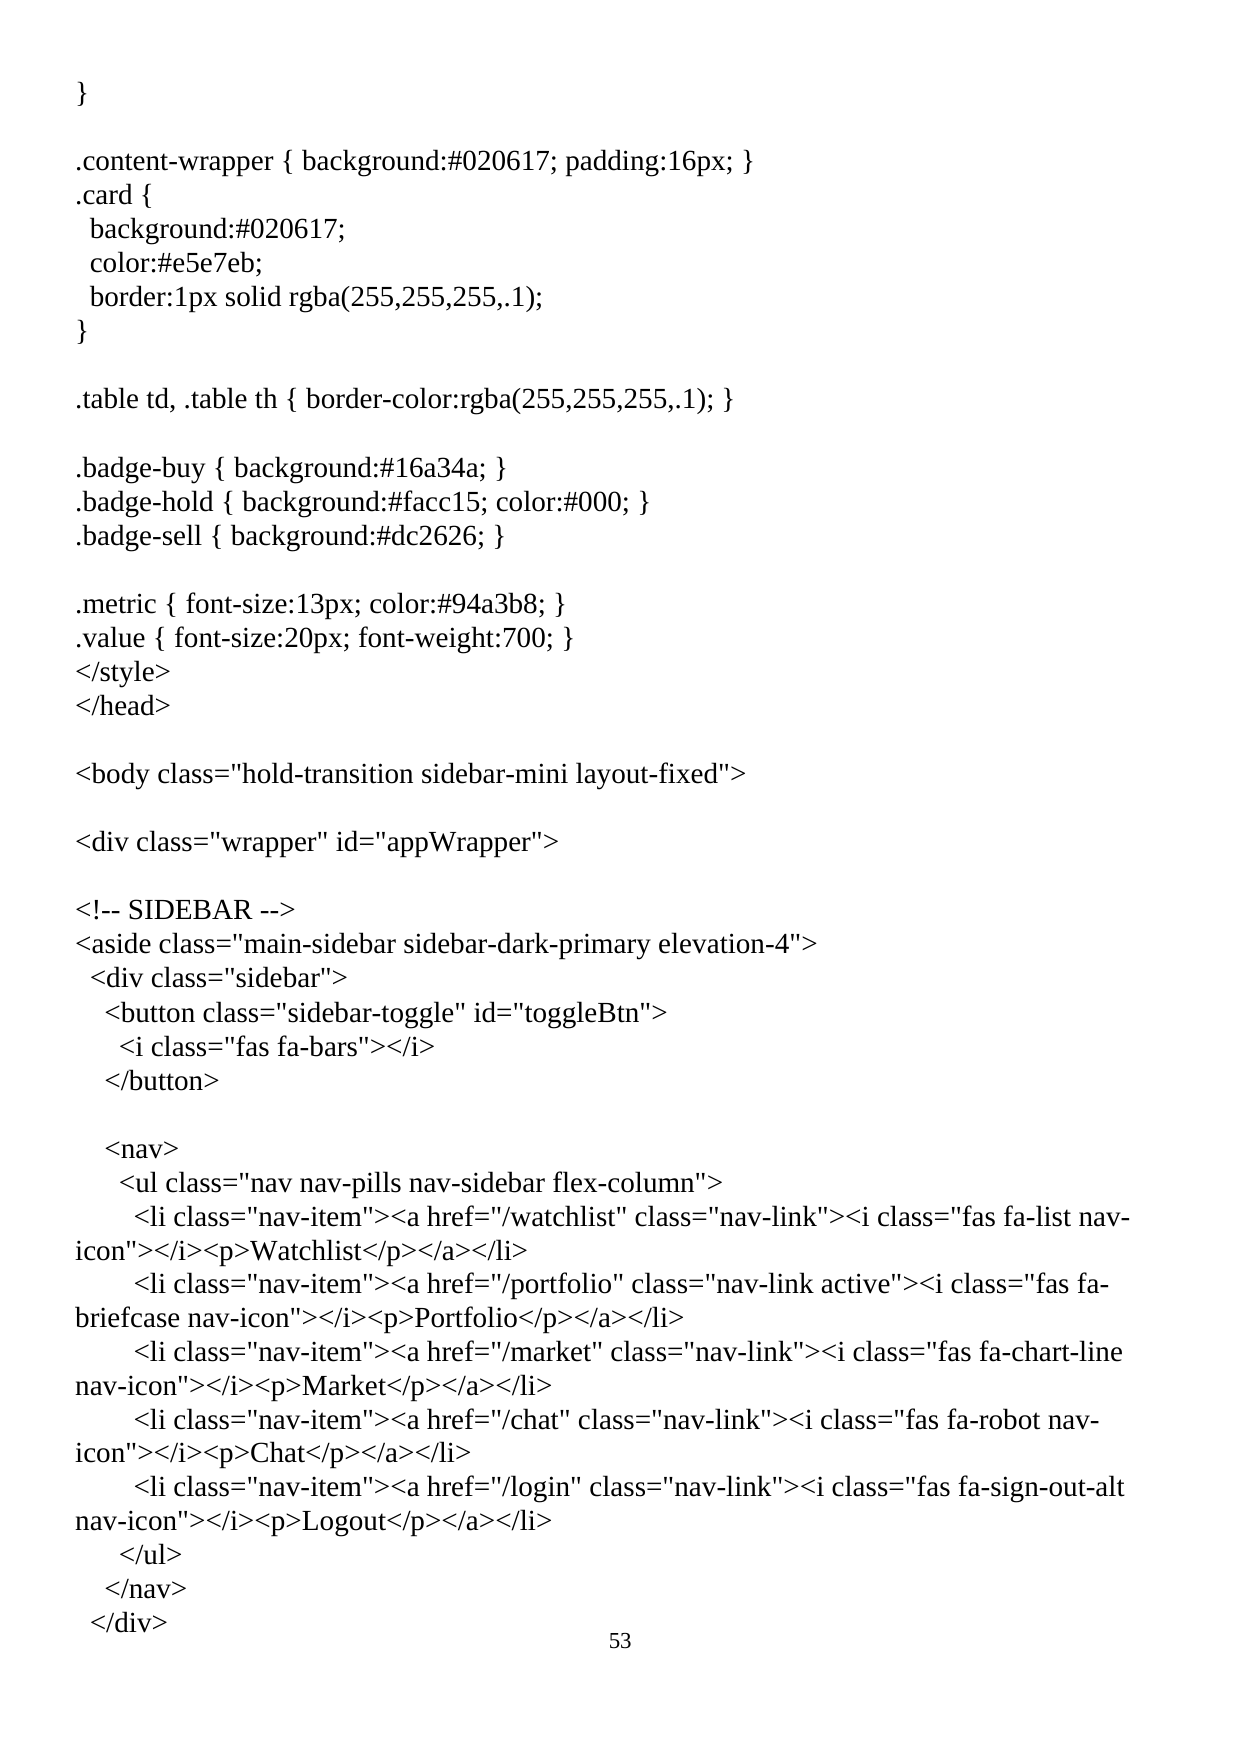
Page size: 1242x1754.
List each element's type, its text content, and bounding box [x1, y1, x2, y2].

text </div> [75, 1605, 1167, 1639]
text <div class="wrapper" id="appWrapper"> [75, 824, 1167, 858]
text </ul> [75, 1537, 1167, 1571]
text <li class="nav-item"><a href="/market" class="nav-link"><i class="fas fa-chart-line nav-icon"></i><p>Market</p></a></li> [75, 1334, 1167, 1401]
text <li class="nav-item"><a href="/chat" class="nav-link"><i class="fas fa-robot nav-icon"></i><p>Chat</p></a></li> [75, 1402, 1167, 1469]
text <ul class="nav nav-pills nav-sidebar flex-column"> [75, 1165, 1167, 1198]
text <i class="fas fa-bars"></i> [75, 1029, 1167, 1062]
text } [75, 313, 1167, 347]
text </head> [75, 688, 1167, 722]
text <body class="hold-transition sidebar-mini layout-fixed"> [75, 756, 1167, 790]
text .card { [75, 177, 1167, 211]
text color:#e5e7eb; [75, 245, 1167, 279]
text .metric { font-size:13px; color:#94a3b8; } [75, 586, 1167, 619]
text .badge-buy { background:#16a34a; } [75, 450, 1167, 483]
text .content-wrapper { background:#020617; padding:16px; } [75, 143, 1167, 177]
text background:#020617; [75, 211, 1167, 245]
text .badge-hold { background:#facc15; color:#000; } [75, 484, 1167, 517]
text <!-- SIDEBAR --> [75, 892, 1167, 926]
text </nav> [75, 1571, 1167, 1605]
text <li class="nav-item"><a href="/watchlist" class="nav-link"><i class="fas fa-list nav-icon"></i><p>Watchlist</p></a></li> [75, 1199, 1167, 1266]
text border:1px solid rgba(255,255,255,.1); [75, 279, 1167, 313]
text </button> [75, 1063, 1167, 1096]
text .table td, .table th { border-color:rgba(255,255,255,.1); } [75, 382, 1167, 415]
text <li class="nav-item"><a href="/login" class="nav-link"><i class="fas fa-sign-out-alt nav-icon"></i><p>Logout</p></a></li> [75, 1469, 1167, 1537]
text <aside class="main-sidebar sidebar-dark-primary elevation-4"> [75, 927, 1167, 960]
text <div class="sidebar"> [75, 961, 1167, 994]
text </style> [75, 654, 1167, 688]
text <nav> [75, 1131, 1167, 1164]
text .value { font-size:20px; font-weight:700; } [75, 620, 1167, 653]
text <button class="sidebar-toggle" id="toggleBtn"> [75, 995, 1167, 1028]
text <li class="nav-item"><a href="/portfolio" class="nav-link active"><i class="fas fa-briefcase nav-icon"></i><p>Portfolio</p></a></li> [75, 1267, 1167, 1334]
text .badge-sell { background:#dc2626; } [75, 518, 1167, 551]
text } [75, 75, 1167, 108]
